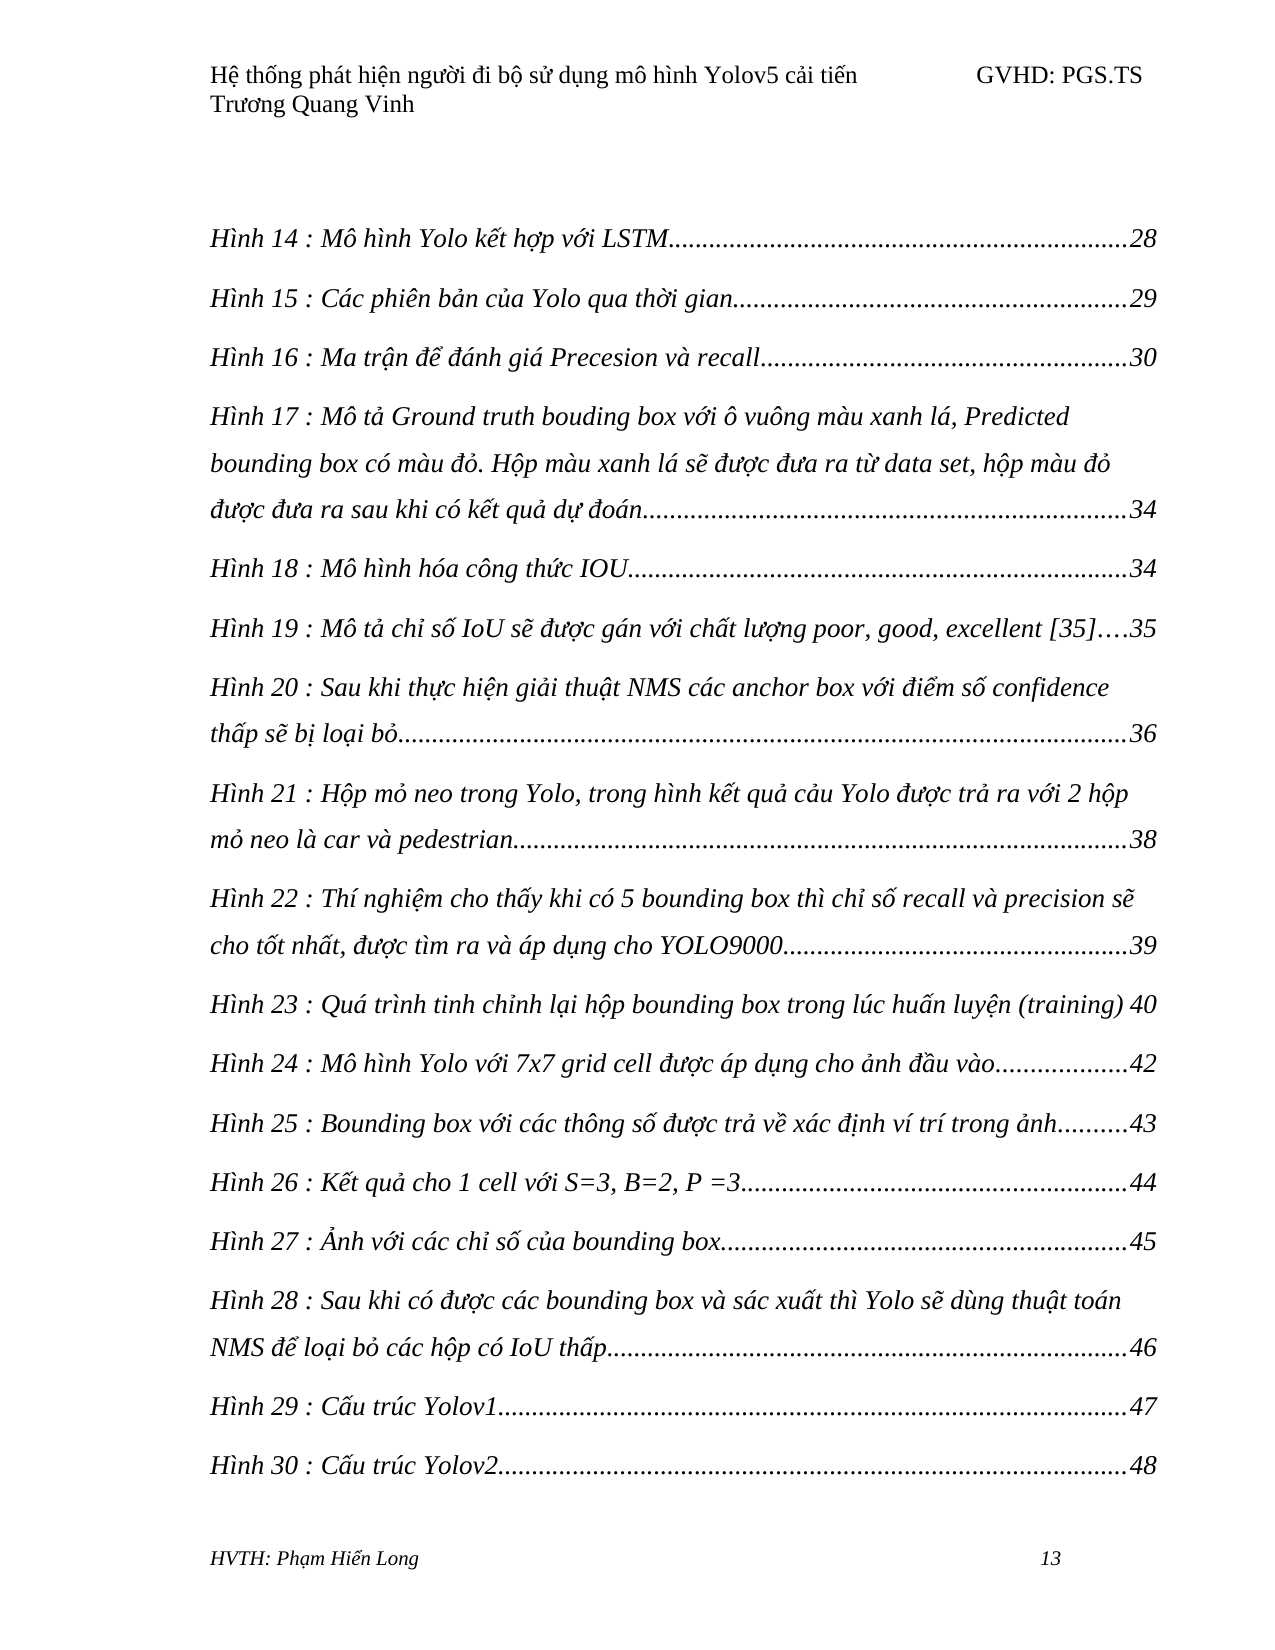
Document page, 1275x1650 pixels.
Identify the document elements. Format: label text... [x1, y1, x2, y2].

text Hình 21 : Hộp mỏ neo trong Yolo, trong hình kết quả cảu Yolo được trả ra với 2 hộp mỏ neo là car và pedestrian 38 [210, 777, 1156, 854]
text Hình 20 : Sau khi thực hiện giải thuật NMS các anchor box với điểm số confidence thấp sẽ bị loại bỏ 36 [210, 671, 1156, 749]
text Hình 25 : Bounding box với các thông số được trả về xác định ví trí trong ảnh 43 [210, 1107, 1156, 1138]
text Hình 30 : Cấu trúc Yolov2 48 [210, 1449, 1156, 1480]
text Hình 23 : Quá trình tinh chỉnh lại hộp bounding box trong lúc huấn luyện (training) 40 [210, 988, 1156, 1019]
text Hình 15 : Các phiên bản của Yolo qua thời gian 29 [210, 282, 1156, 313]
text Hình 18 : Mô hình hóa công thức IOU 34 [210, 553, 1156, 584]
text Hình 14 : Mô hình Yolo kết hợp với LSTM 28 [210, 223, 1156, 254]
text Hình 19 : Mô tả chỉ số IoU sẽ được gán với chất lượng poor, good, excellent [35] 35 [210, 612, 1156, 643]
text Hình 22 : Thí nghiệm cho thấy khi có 5 bounding box thì chỉ số recall và precision sẽ cho tốt nhất, được tìm ra và áp dụng cho YOLO9000 39 [210, 883, 1156, 960]
text Hình 28 : Sau khi có được các bounding box và sác xuất thì Yolo sẽ dùng thuật toán NMS để loại bỏ các hộp có IoU thấp 46 [210, 1284, 1156, 1362]
text Hình 27 : Ảnh với các chỉ số của bounding box. 45 [210, 1225, 1156, 1256]
text Hình 17 : Mô tả Ground truth bouding box với ô vuông màu xanh lá, Predicted bounding box có màu đỏ. Hộp màu xanh lá sẽ được đưa ra từ data set, hộp màu đỏ được đưa ra sau khi có kết quả dự đoán 34 [210, 400, 1156, 524]
text Hình 24 : Mô hình Yolo với 7x7 grid cell được áp dụng cho ảnh đầu vào 42 [210, 1048, 1156, 1079]
text Hình 16 : Ma trận để đánh giá Precesion và recall 30 [210, 341, 1156, 372]
text Hình 26 : Kết quả cho 1 cell với S=3, B=2, P =3 44 [210, 1166, 1156, 1197]
text Hình 29 : Cấu trúc Yolov1 47 [210, 1390, 1156, 1421]
